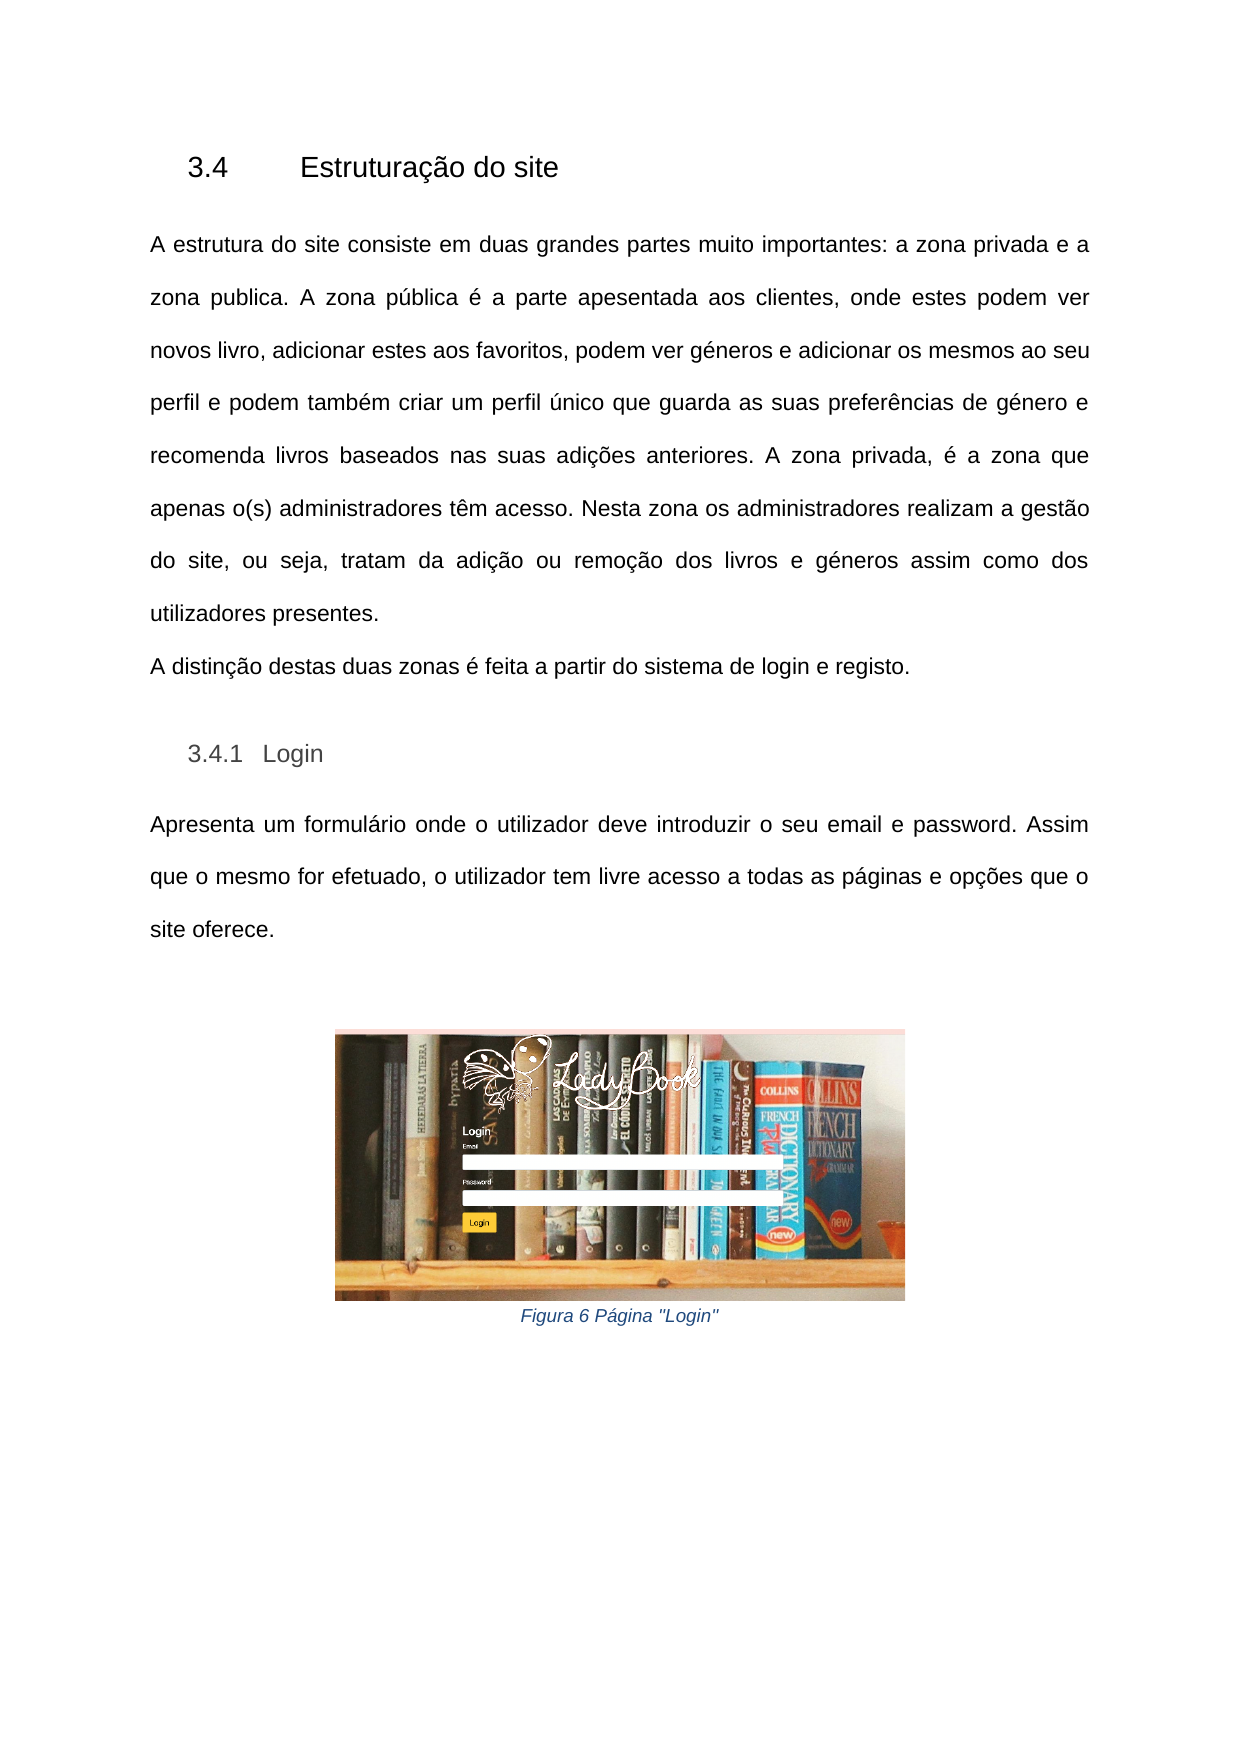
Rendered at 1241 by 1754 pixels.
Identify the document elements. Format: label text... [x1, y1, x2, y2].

text A distinção destas duas zonas é feita a partir do sistema de login e registo. [150, 653, 1090, 679]
subtitle Estruturação do site [187, 150, 1090, 183]
picture [335, 1029, 906, 1301]
text A estrutura do site consiste em duas grandes partes muito importantes: a zona privada e a zona publica. A zona pública é a parte apesentada aos clientes, onde estes podem ver novos livro, adicionar estes aos favoritos, podem ver géneros e adicionar os mesmos ao seu perfil e podem também criar um perfil único que guarda as suas preferências de género e recomenda livros baseados nas suas adições anteriores. A zona privada, é a zona que apenas o(s) administradores têm acesso. Nesta zona os administradores realizam a gestão do site, ou seja, tratam da adição ou remoção dos livros e géneros assim como dos utilizadores presentes. [150, 231, 1090, 627]
subtitle Login [187, 739, 1090, 768]
text Apresenta um formulário onde o utilizador deve introduzir o seu email e password. Assim que o mesmo for efetuado, o utilizador tem livre acesso a todas as páginas e opções que o site oferece. [150, 811, 1090, 942]
text Figura 6 Página ''Login'' [150, 1304, 1090, 1326]
